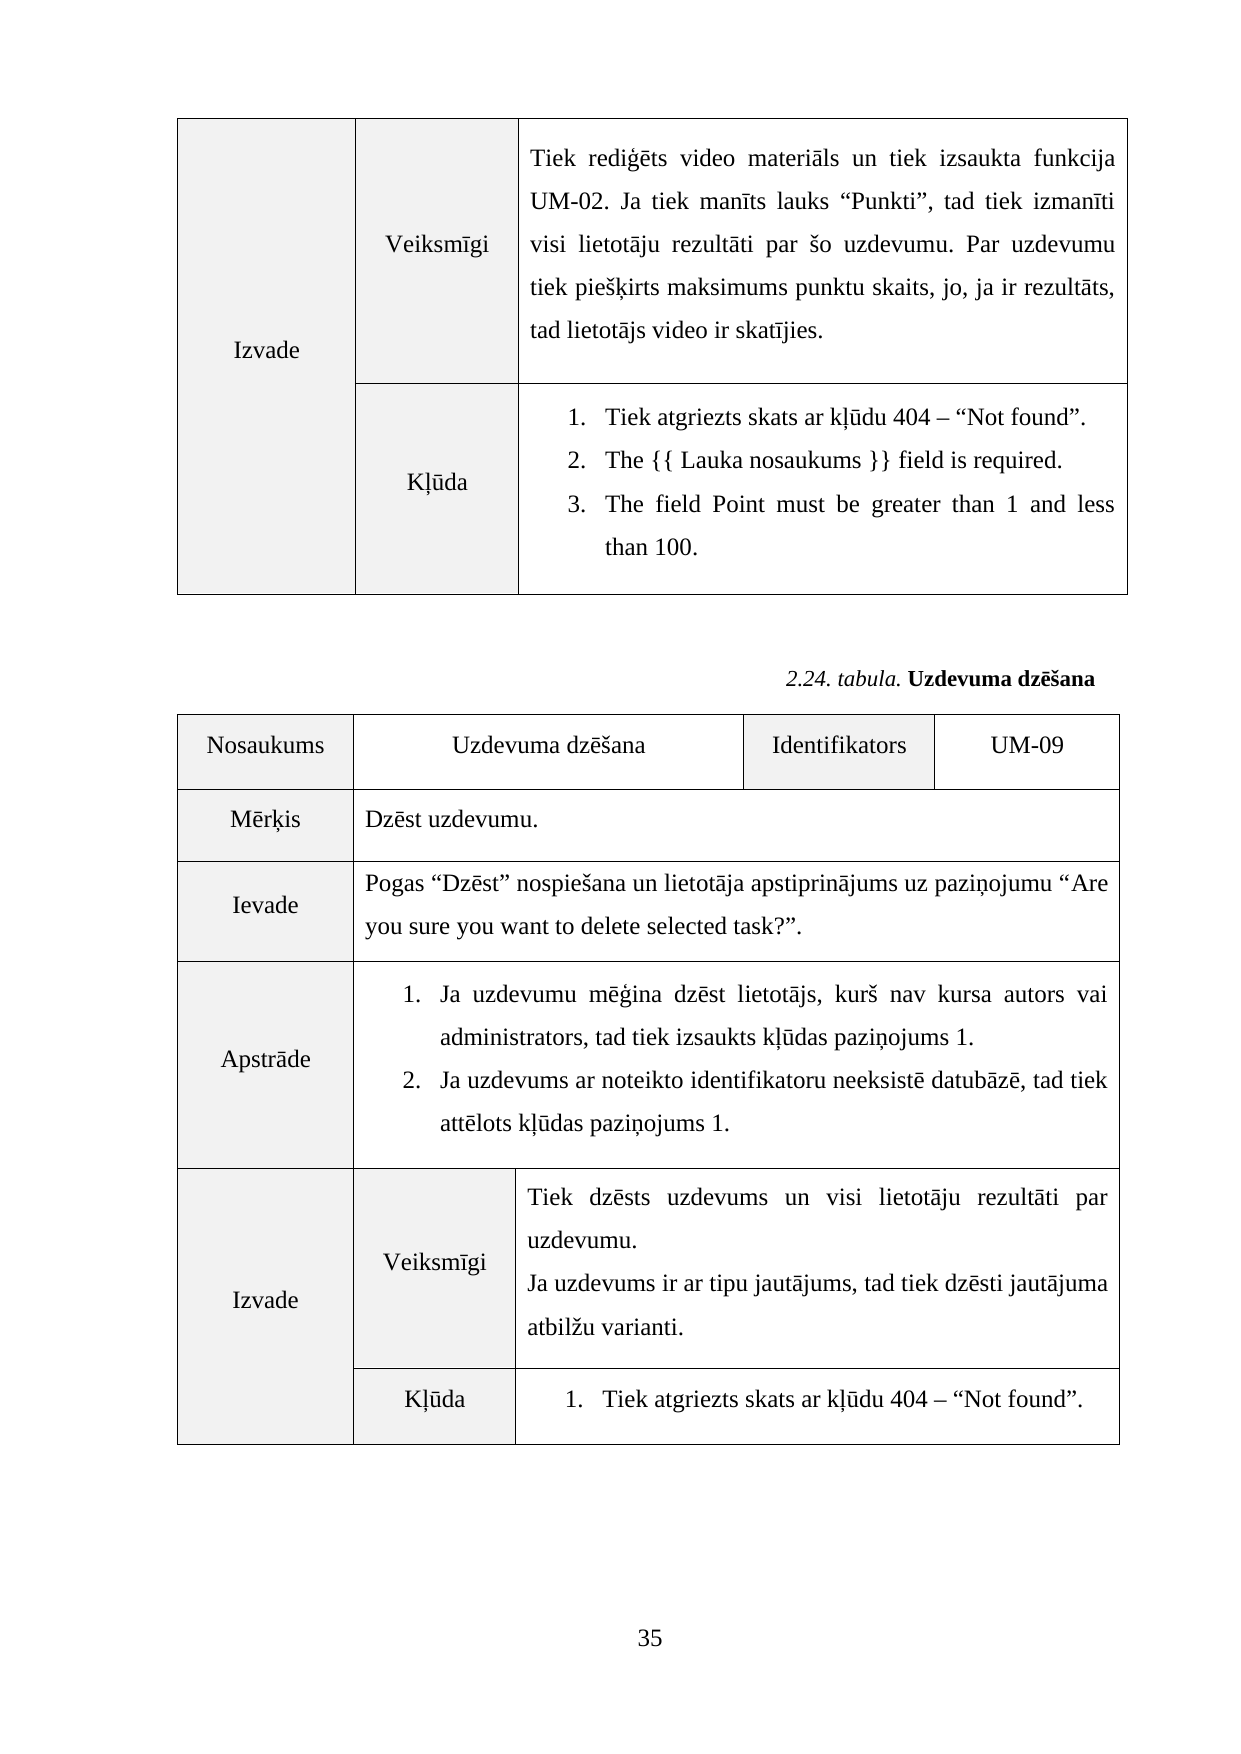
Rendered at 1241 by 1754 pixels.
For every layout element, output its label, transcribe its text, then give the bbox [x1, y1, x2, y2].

table_cell Kļūda [354, 1369, 515, 1444]
table_cell Tiek dzēsts uzdevums un visi lietotāju rezultāti par uzdevumu. Ja uzdevums ir ar tipu jautājums, tad tiek dzēsti jautājuma atbilžu varianti. [516, 1169, 1119, 1367]
table_header Uzdevuma dzēšana [354, 715, 743, 789]
table_header Izvade [178, 119, 355, 593]
table_cell Ja uzdevumu mēģina dzēst lietotājs, kurš nav kursa autors vai administrators, tad tiek izsaukts kļūdas paziņojums 1. Ja uzdevums ar noteikto identifikatoru neeksistē datubāzē, tad tiek attēlots kļūdas paziņojums 1. [354, 962, 1119, 1168]
table_header Identifikators [744, 715, 934, 789]
table_header Nosaukums [178, 715, 353, 789]
table_cell Pogas “Dzēst” nospiešana un lietotāja apstiprinājums uz paziņojumu “Are you sure you want to delete selected task?”. [354, 862, 1119, 961]
table_cell Tiek atgriezts skats ar kļūdu 404 – “Not found”. The {{ Lauka nosaukums }} field is required. The field Point must be greater than 1 and less than 100. [519, 384, 1127, 593]
table_header UM-09 [935, 715, 1119, 789]
table_cell Ievade [178, 862, 353, 961]
table_cell Izvade [178, 1169, 353, 1444]
table_cell Mērķis [178, 790, 353, 861]
table_header Veiksmīgi [356, 119, 518, 383]
table_cell Kļūda [356, 384, 518, 593]
table_cell Veiksmīgi [354, 1169, 515, 1367]
table_cell Dzēst uzdevumu. [354, 790, 1119, 861]
table_cell Apstrāde [178, 962, 353, 1168]
table_header Tiek rediģēts video materiāls un tiek izsaukta funkcija UM-02. Ja tiek manīts lauks “Punkti”, tad tiek izmanīti visi lietotāju rezultāti par šo uzdevumu. Par uzdevumu tiek piešķirts maksimums punktu skaits, jo, ja ir rezultāts, tad lietotājs video ir skatījies. [519, 119, 1127, 383]
table_cell Tiek atgriezts skats ar kļūdu 404 – “Not found”. [516, 1369, 1119, 1444]
